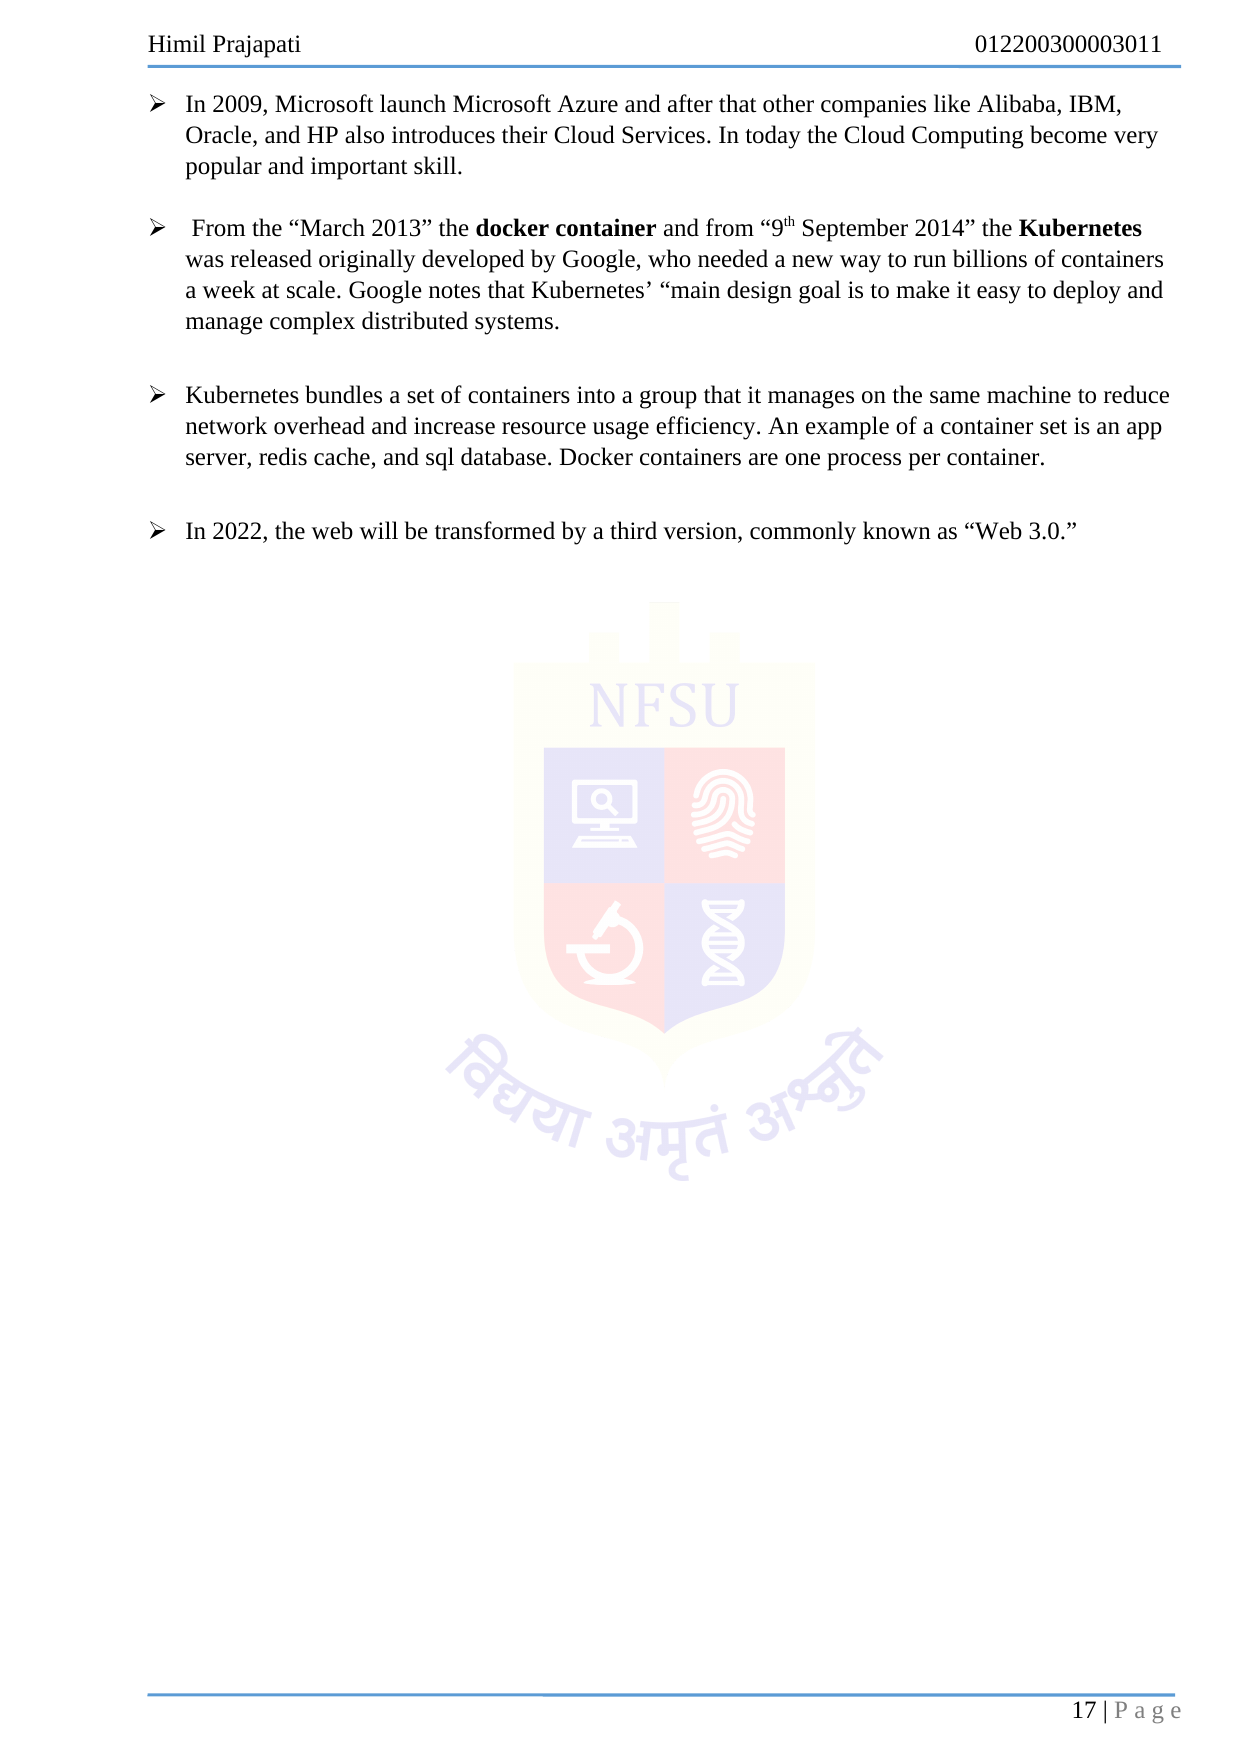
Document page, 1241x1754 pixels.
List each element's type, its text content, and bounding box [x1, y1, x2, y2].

list In 2022, the web will be transformed by a third version, commonly known as “Web 3.0.” [148, 516, 1181, 545]
list Kubernetes bundles a set of containers into a group that it manages on the same machine to reduce network overhead and increase resource usage efficiency. An example of a container set is an app server, redis cache, and sql database. Docker containers are one process per container. [148, 380, 1181, 471]
list In 2009, Microsoft launch Microsoft Azure and after that other companies like Alibaba, IBM, Oracle, and HP also introduces their Cloud Services. In today the Cloud Computing become very popular and important skill. [148, 89, 1181, 179]
list From the “March 2013” the docker container and from “9th September 2014” the Kubernetes was released originally developed by Google, who needed a new way to run billions of containers a week at scale. Google notes that Kubernetes’ “main design goal is to make it easy to deploy and manage complex distributed systems. [148, 213, 1181, 335]
